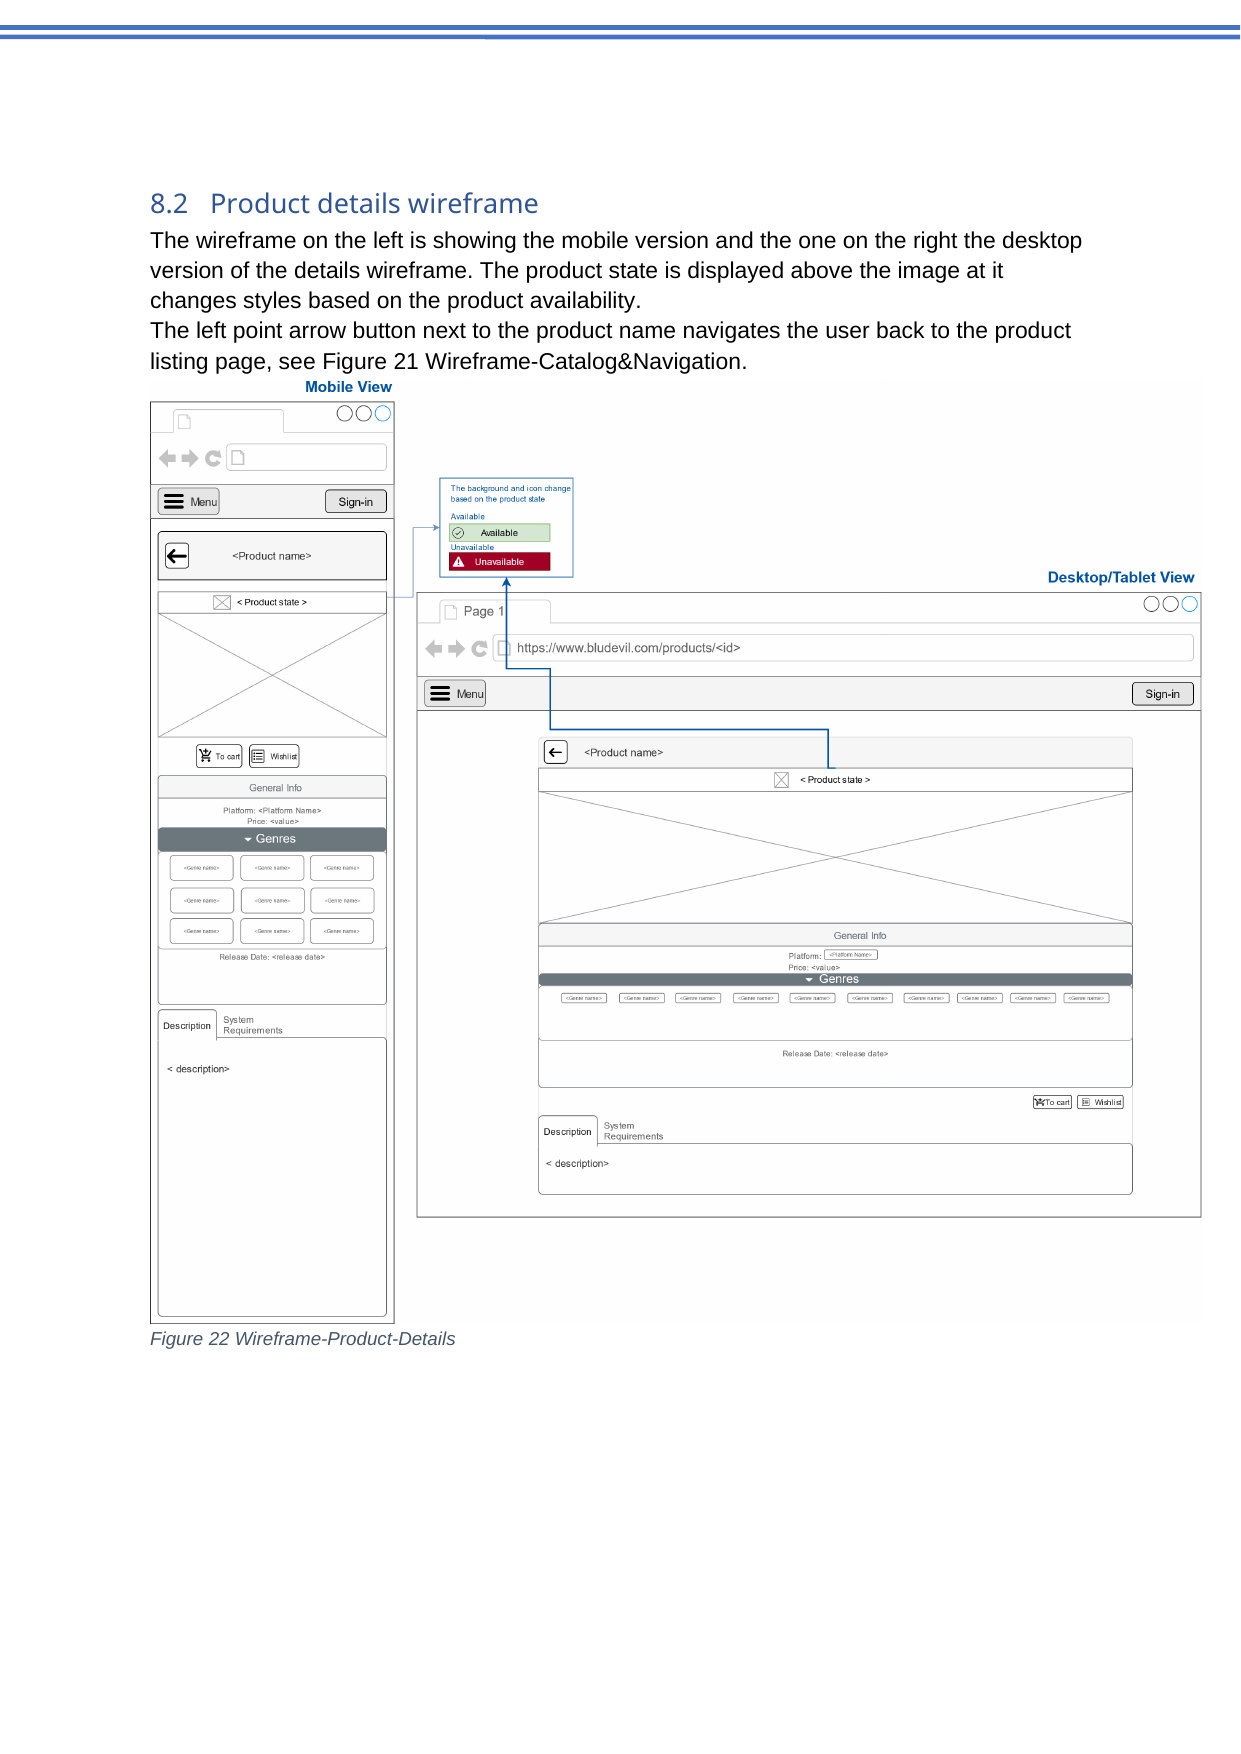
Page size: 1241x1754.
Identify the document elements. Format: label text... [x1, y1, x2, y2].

text The wireframe on the left is showing the mobile version and the one on the right the desktop version of the details wireframe. The product state is displayed above the image at it changes styles based on the product availability. [150, 227, 1090, 313]
subtitle Product details wireframe [150, 184, 1090, 221]
picture [150, 377, 1202, 1324]
text The left point arrow button next to the product name navigates the user back to the product listing page, see Figure 21 Wireframe-Catalog&Navigation. [150, 317, 1090, 374]
text Figure 22 Wireframe-Product-Details [150, 1328, 1090, 1349]
